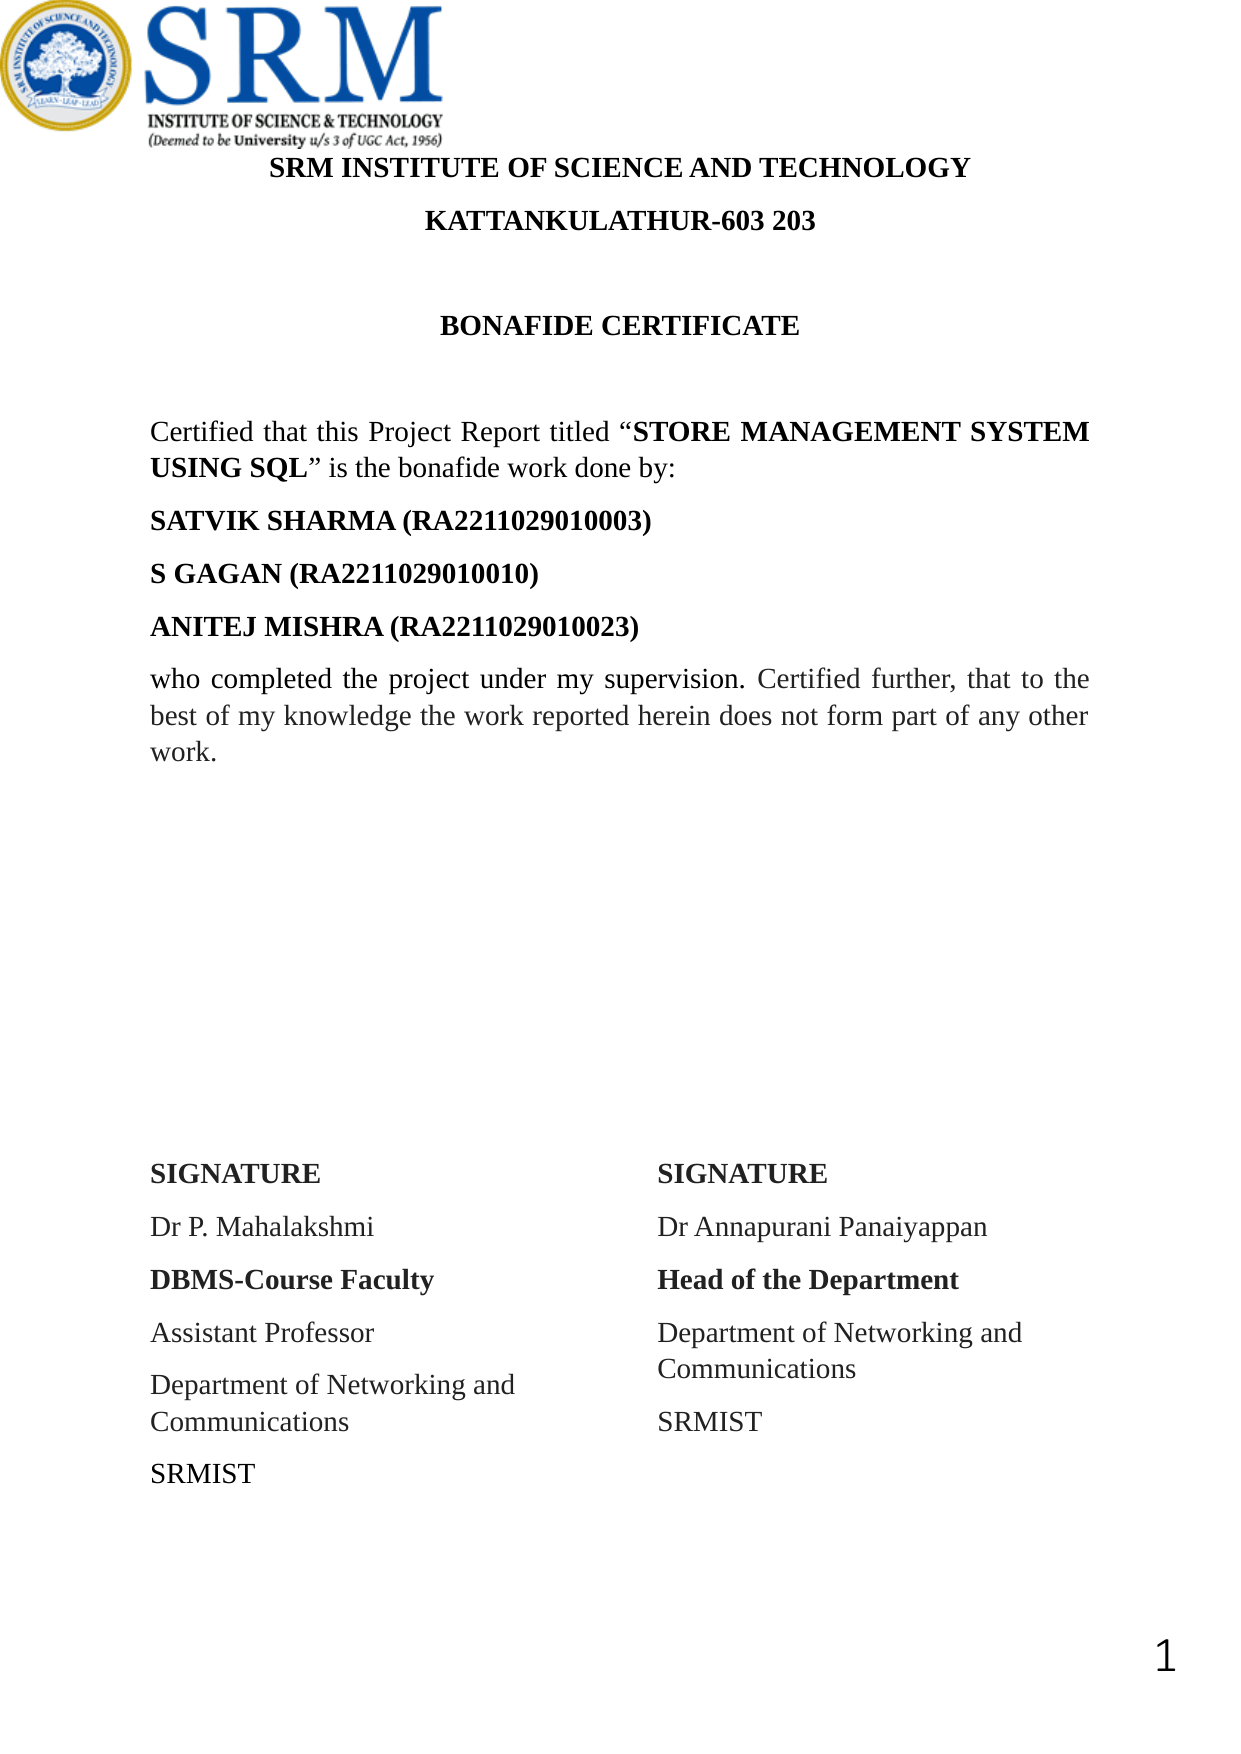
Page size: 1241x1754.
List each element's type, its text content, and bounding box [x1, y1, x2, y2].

text SIGNATURE [150, 1156, 583, 1190]
text SRMIST [657, 1404, 1090, 1437]
text SRM INSTITUTE OF SCIENCE AND TECHNOLOGY [150, 150, 1090, 183]
text who completed the project under my supervision. Certified further, that to the best of my knowledge the work reported herein does not form part of any other work. [150, 661, 1090, 767]
text S GAGAN (RA2211029010010) [150, 556, 1090, 589]
text SRMIST [150, 1456, 1090, 1490]
text DBMS-Course Faculty [150, 1262, 583, 1295]
text Assistant Professor [150, 1315, 583, 1348]
text Head of the Department [657, 1262, 1090, 1295]
text ANITEJ MISHRA (RA2211029010023) [150, 609, 1090, 642]
text BONAFIDE CERTIFICATE [150, 308, 1090, 342]
text SIGNATURE [657, 1156, 1090, 1190]
text Department of Networking and Communications [150, 1367, 583, 1437]
text SATVIK SHARMA (RA2211029010003) [150, 503, 1090, 537]
text KATTANKULATHUR-603 203 [150, 203, 1090, 236]
text Department of Networking and Communications [657, 1315, 1090, 1384]
text Dr Annapurani Panaiyappan [657, 1209, 1090, 1243]
text Certified that this Project Report titled “STORE MANAGEMENT SYSTEM USING SQL” is the bonafide work done by: [150, 414, 1090, 484]
picture [0, 0, 443, 149]
text Dr P. Mahalakshmi [150, 1209, 583, 1243]
